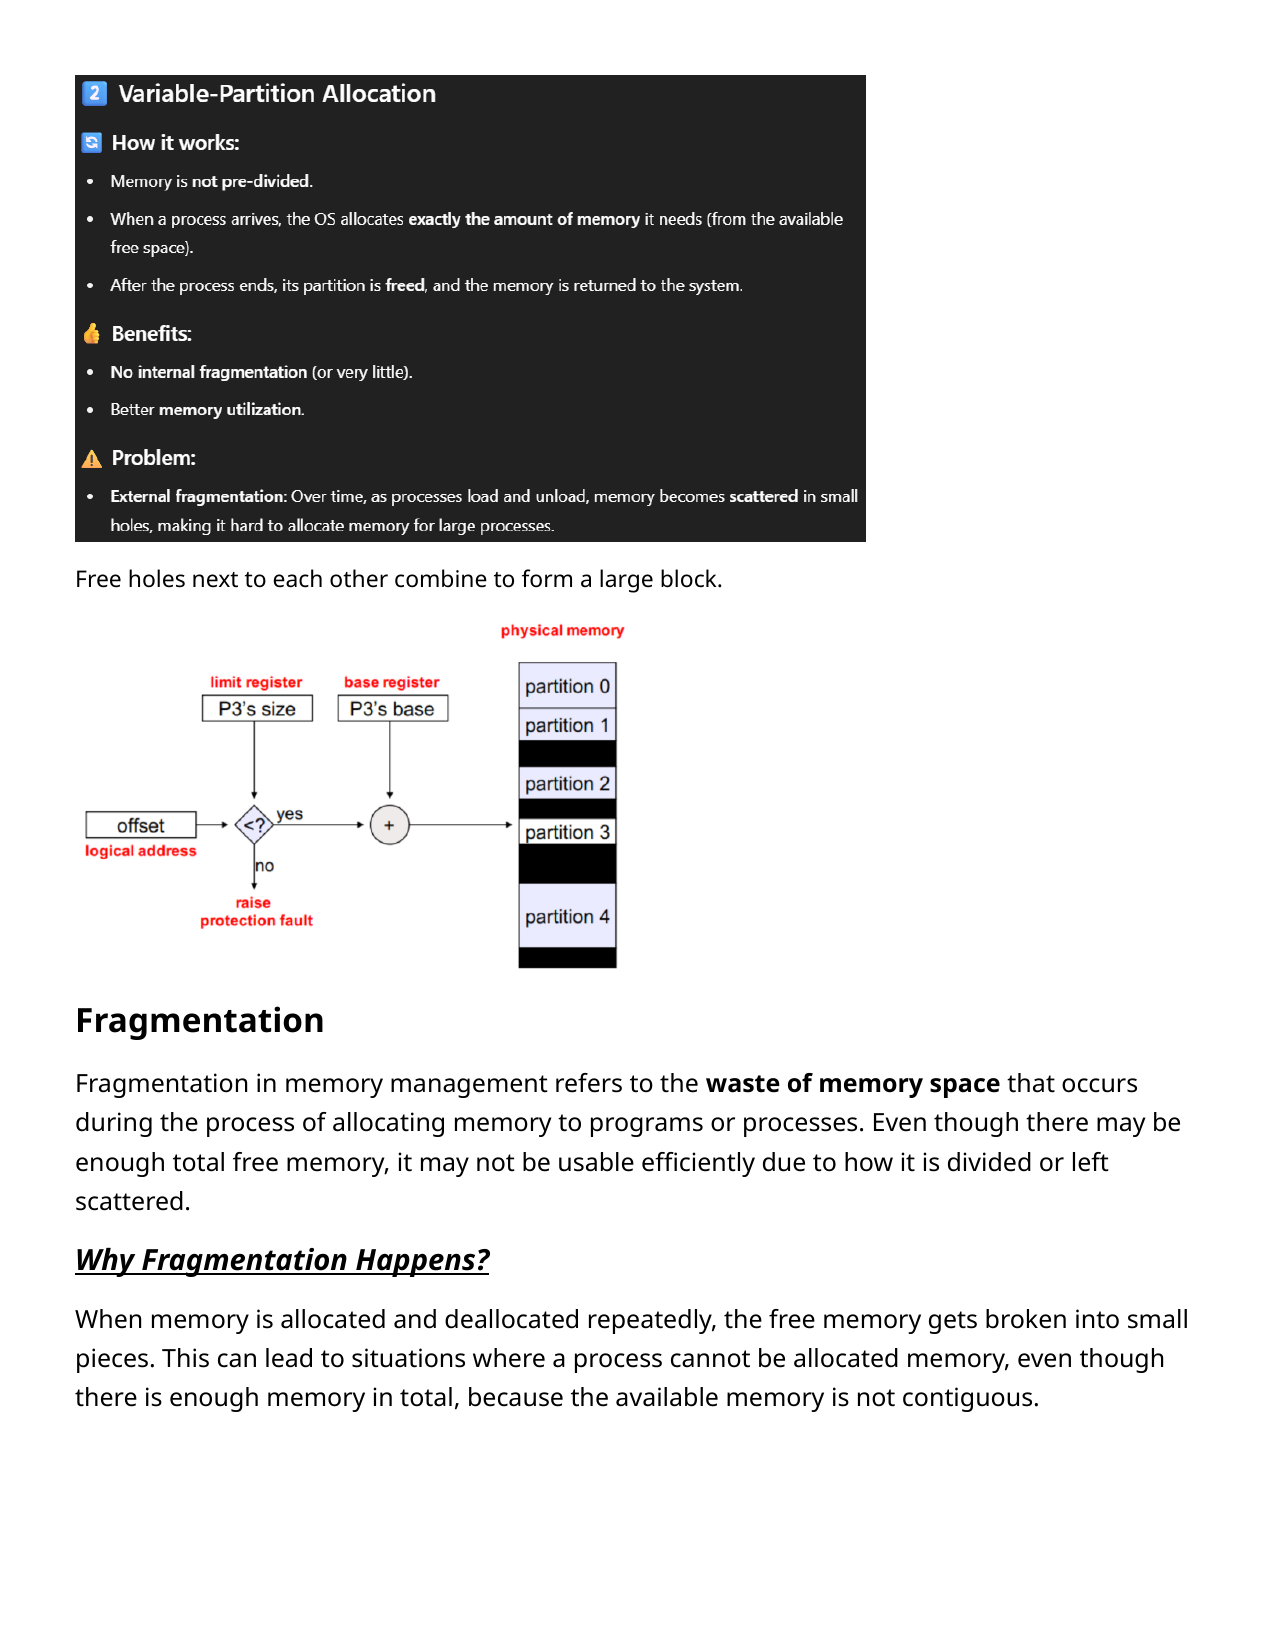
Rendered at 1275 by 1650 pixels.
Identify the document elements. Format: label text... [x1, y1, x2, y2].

text Free holes next to each other combine to form a large block. [75, 563, 1200, 595]
text When memory is allocated and deallocated repeatedly, the free memory gets broken into small pieces. This can lead to situations where a process cannot be allocated memory, even though there is enough memory in total, because the available memory is not contiguous. [75, 1302, 1200, 1414]
text Fragmentation [75, 997, 1200, 1042]
picture [75, 75, 866, 542]
text Fragmentation in memory management refers to the waste of memory space that occurs during the process of allocating memory to programs or processes. Even though there may be enough total free memory, it may not be usable efficiently due to how it is divided or left scattered. [75, 1066, 1200, 1217]
picture [75, 616, 628, 976]
text Why Fragmentation Happens? [75, 1239, 1200, 1279]
